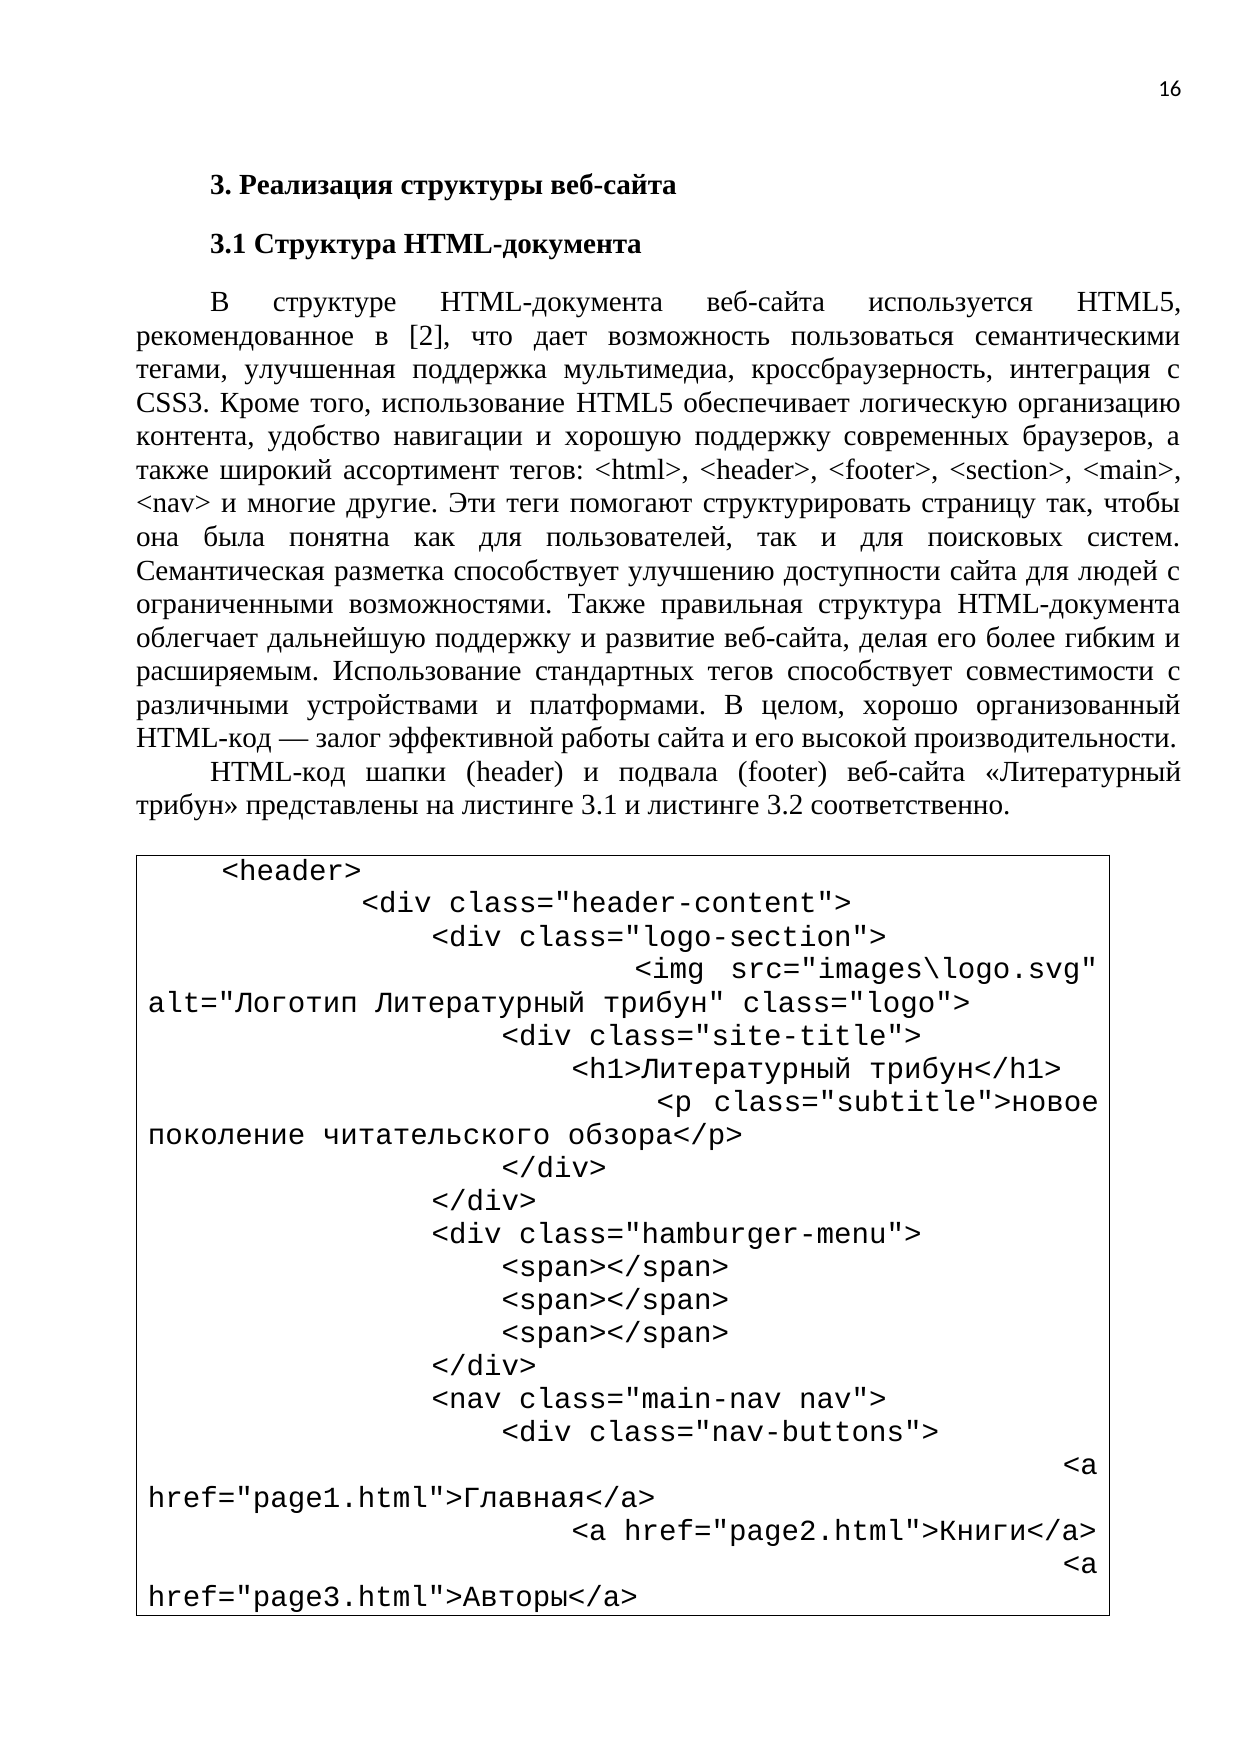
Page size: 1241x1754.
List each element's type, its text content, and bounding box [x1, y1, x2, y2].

text HTML-код шапки (header) и подвала (footer) веб-сайта «Литературный трибун» представлены на листинге 3.1 и листинге 3.2 соответственно. [136, 754, 1181, 821]
subtitle 3.1 Структура HTML-документа [136, 226, 1181, 259]
subtitle 3. Реализация структуры веб-сайта [136, 167, 1181, 201]
text В структуре HTML-документа веб-сайта используется HTML5, рекомендованное в [2], что дает возможность пользоваться семантическими тегами, улучшенная поддержка мультимедиа, кроссбраузерность, интеграция с CSS3. Кроме того, использование HTML5 обеспечивает логическую организацию контента, удобство навигации и хорошую поддержку современных браузеров, а также широкий ассортимент тегов: <html>, <header>, <footer>, <section>, <main>, <nav> и многие другие. Эти теги помогают структурировать страницу так, чтобы она была понятна как для пользователей, так и для поисковых систем. Семантическая разметка способствует улучшению доступности сайта для людей с ограниченными возможностями. Также правильная структура HTML-документа облегчает дальнейшую поддержку и развитие веб-сайта, делая его более гибким и расширяемым. Использование стандартных тегов способствует совместимости с различными устройствами и платформами. В целом, хорошо организованный HTML-код — залог эффективной работы сайта и его высокой производительности. [136, 284, 1181, 754]
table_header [137, 856, 1109, 1615]
